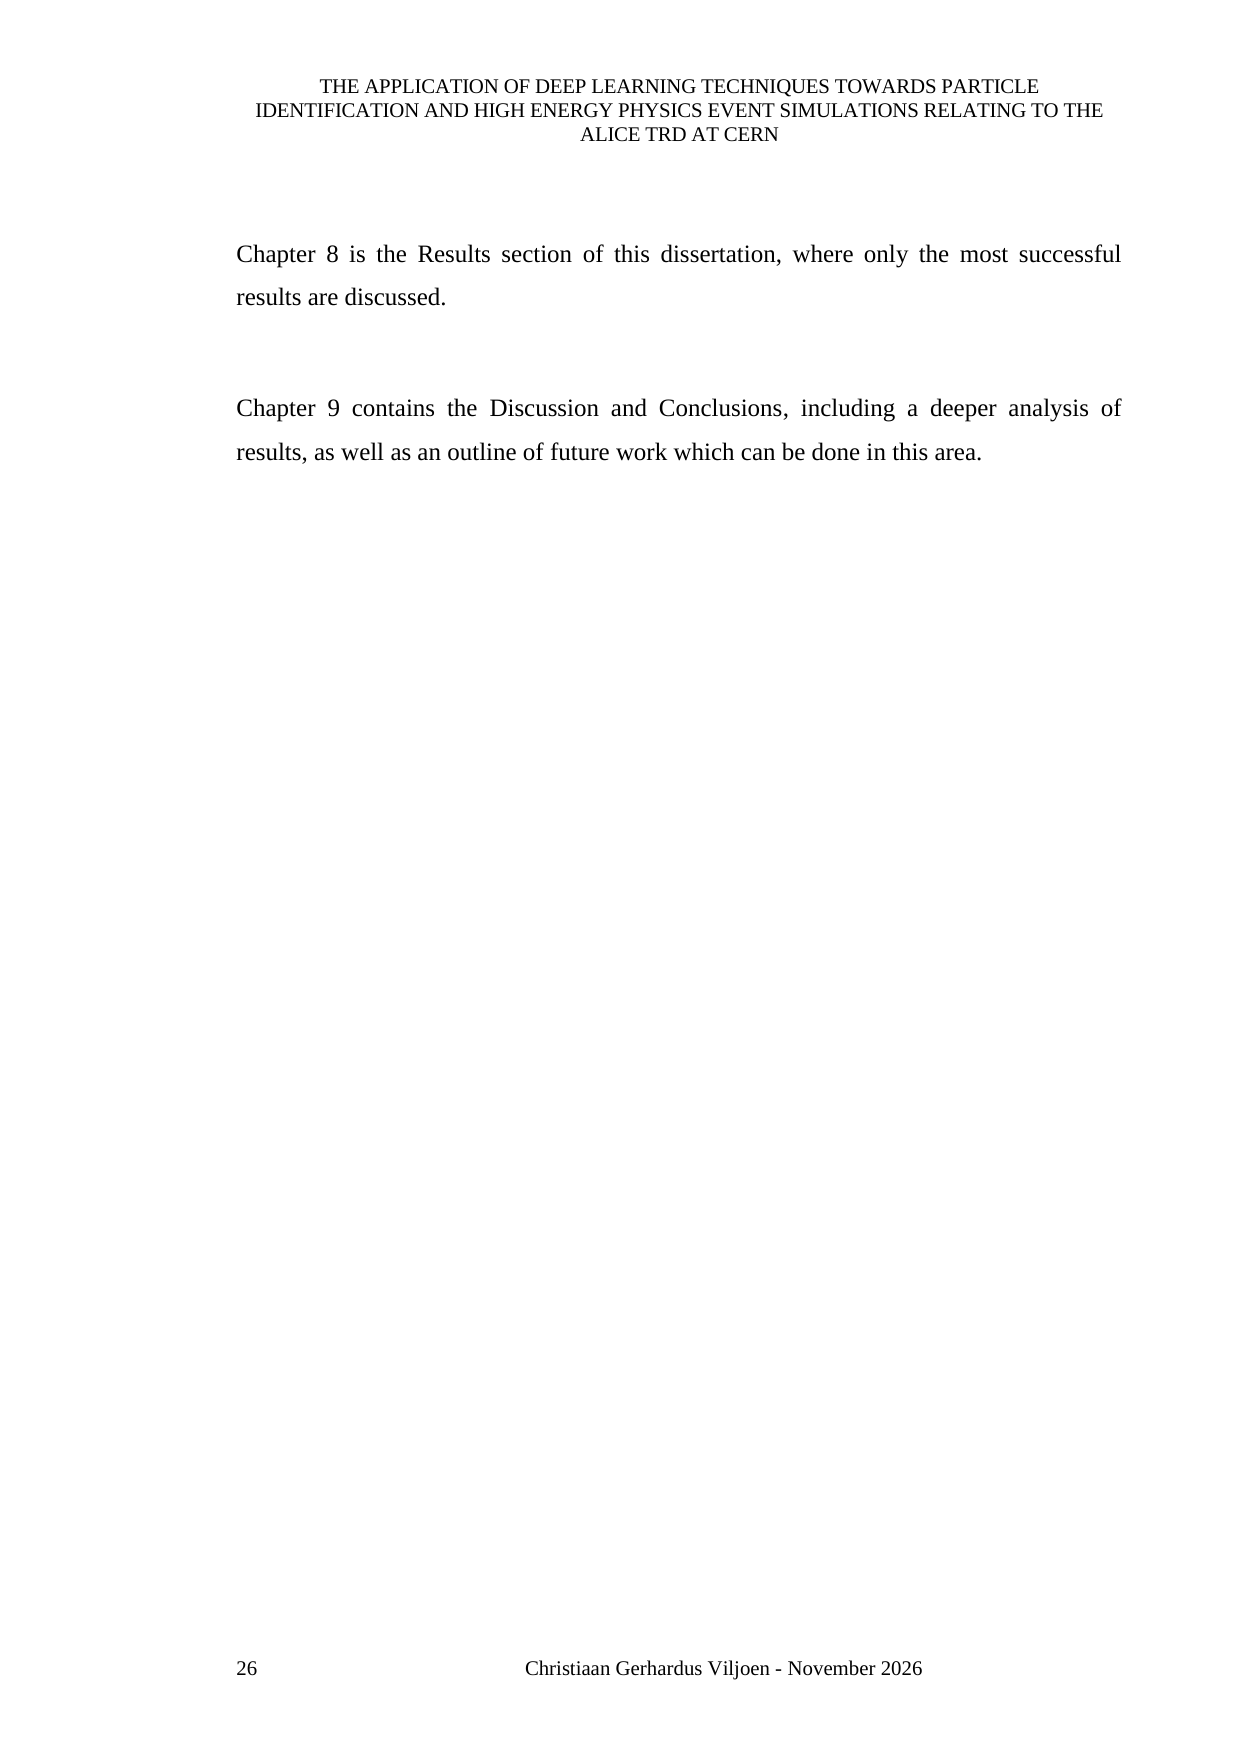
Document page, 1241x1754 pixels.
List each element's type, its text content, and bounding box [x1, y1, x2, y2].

text Chapter 8 is the Results section of this dissertation, where only the most successful results are discussed. [236, 239, 1122, 311]
text Chapter 9 contains the Discussion and Conclusions, including a deeper analysis of results, as well as an outline of future work which can be done in this area. [236, 393, 1122, 465]
